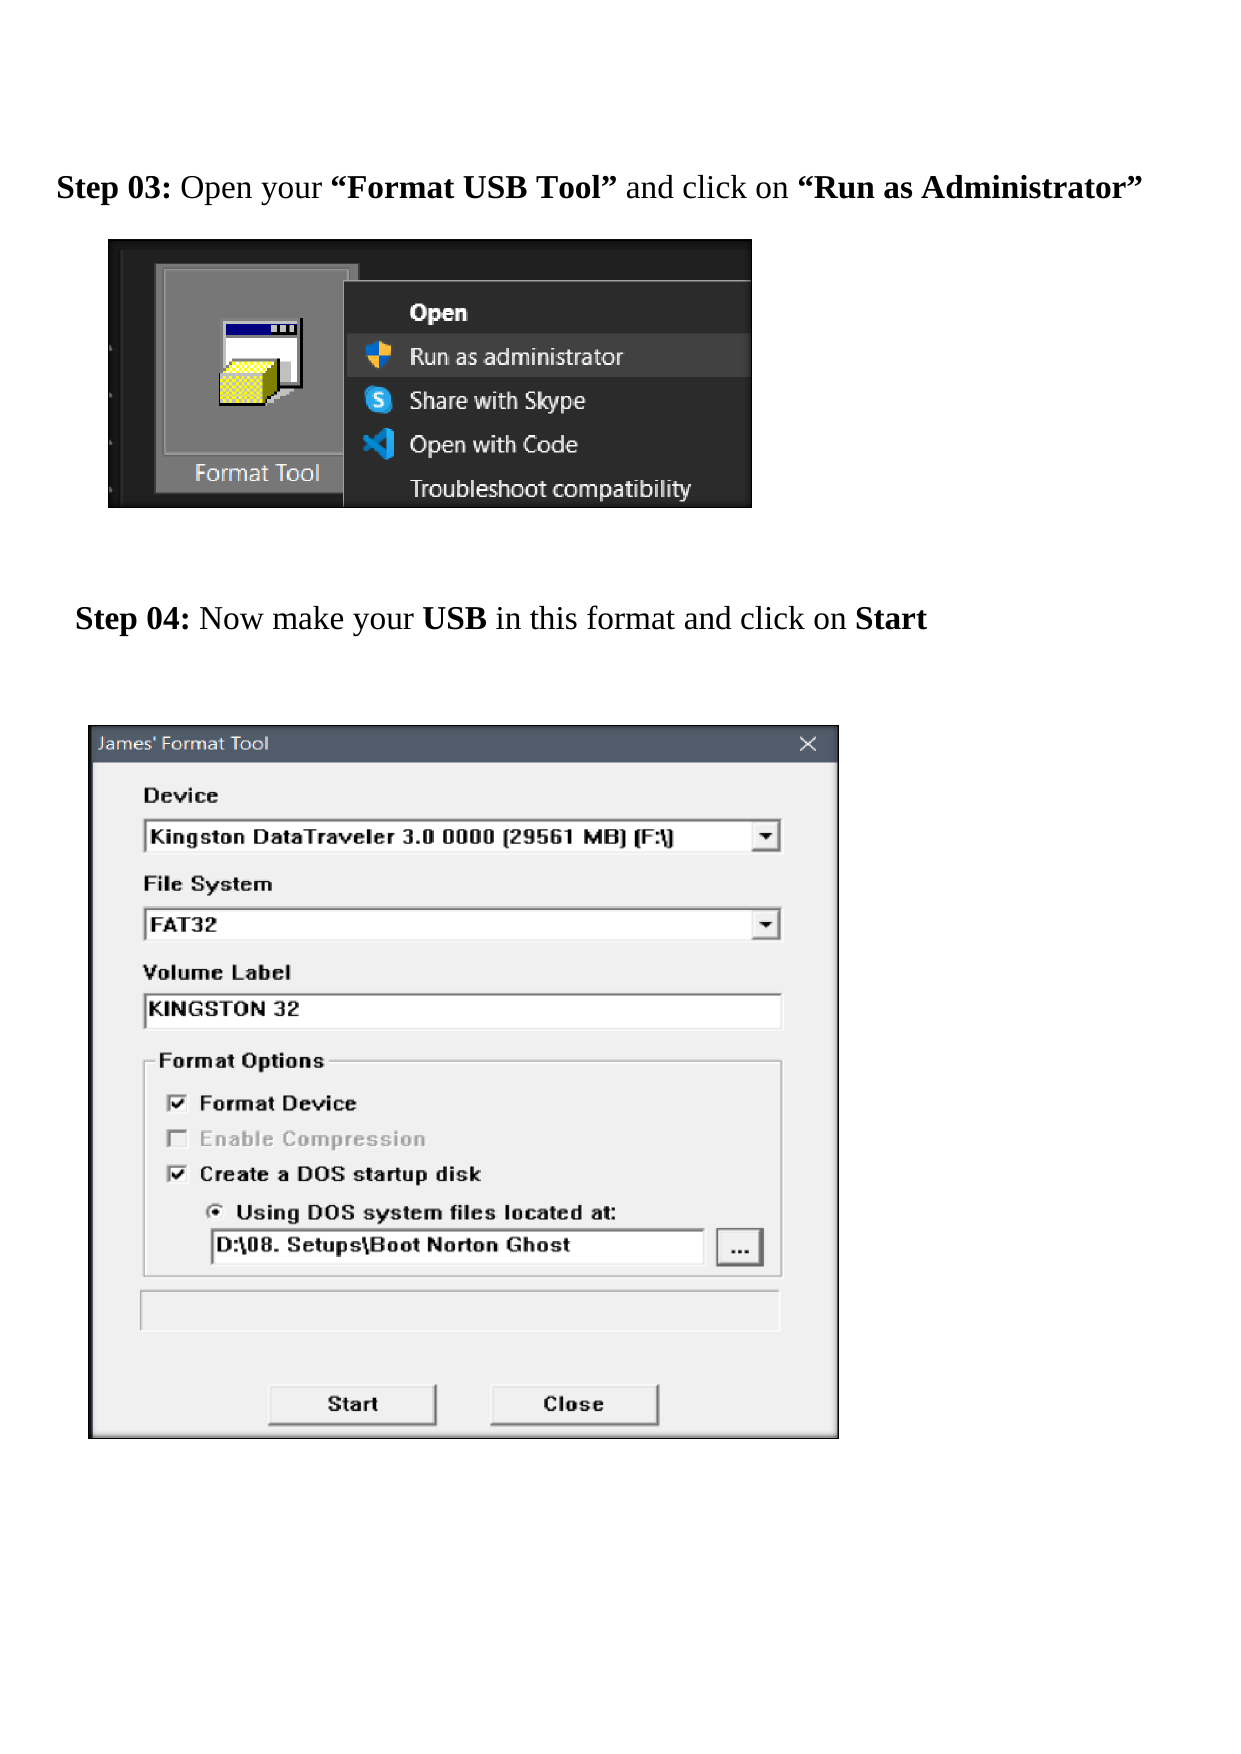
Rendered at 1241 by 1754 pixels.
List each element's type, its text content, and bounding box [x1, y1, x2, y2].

text Step 03: Open your “Format USB Tool” and click on “Run as Administrator” [56, 167, 1228, 205]
text Step 04: Now make your USB in this format and click on Start [75, 598, 1228, 637]
picture [89, 726, 838, 1438]
picture [109, 241, 751, 507]
